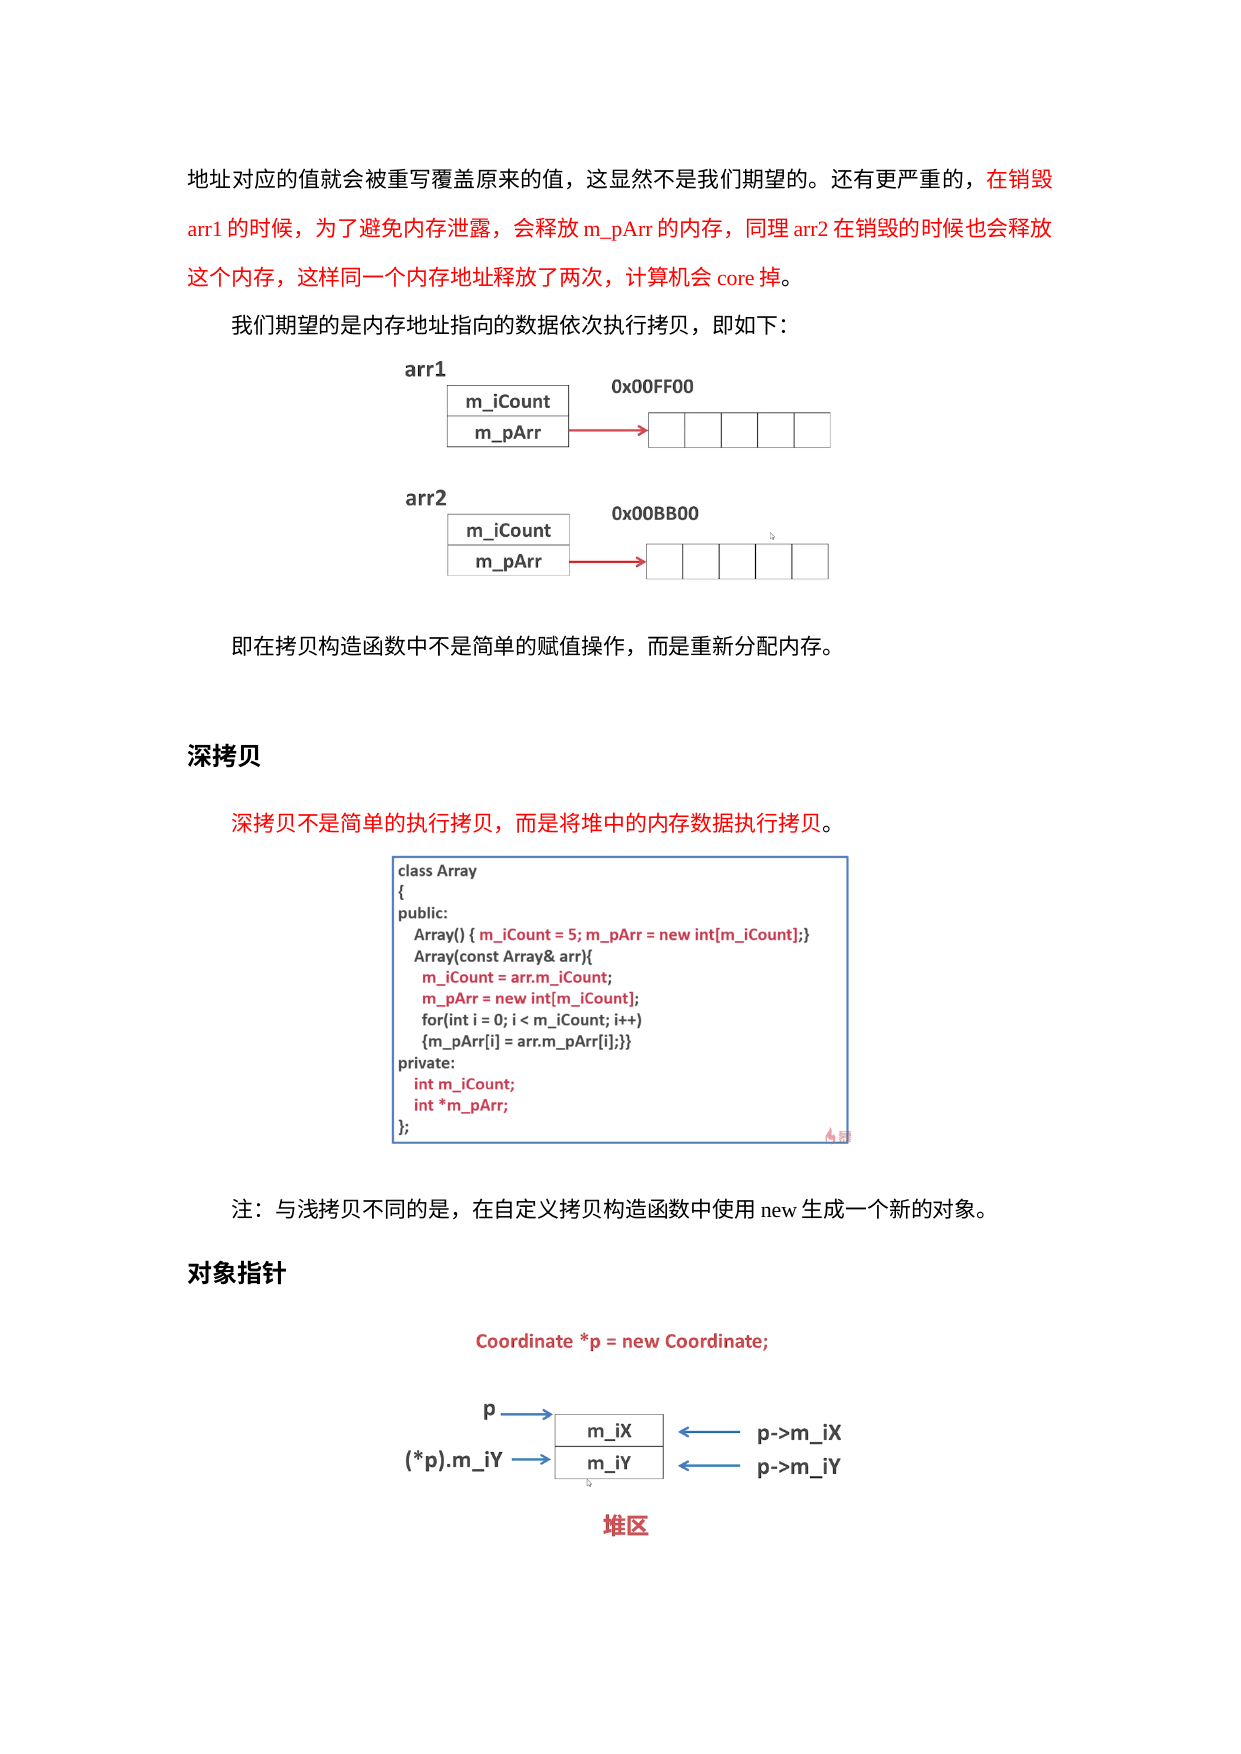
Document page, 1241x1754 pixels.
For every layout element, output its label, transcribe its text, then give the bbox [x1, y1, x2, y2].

picture [394, 356, 846, 585]
picture [387, 853, 853, 1147]
text 深拷贝不是简单的执行拷贝，而是将堆中的内存数据执行拷贝。 [187, 805, 1053, 838]
subtitle 深拷贝 [187, 722, 1053, 787]
text 我们期望的是内存地址指向的数据依次执行拷贝，即如下： [187, 308, 1053, 340]
picture [386, 1322, 855, 1541]
text 即在拷贝构造函数中不是简单的赋值操作，而是重新分配内存。 [187, 629, 1053, 661]
subtitle 对象指针 [187, 1239, 1053, 1304]
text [187, 162, 1053, 292]
text 注：与浅拷贝不同的是，在自定义拷贝构造函数中使用new生成一个新的对象。 [187, 1191, 1053, 1224]
